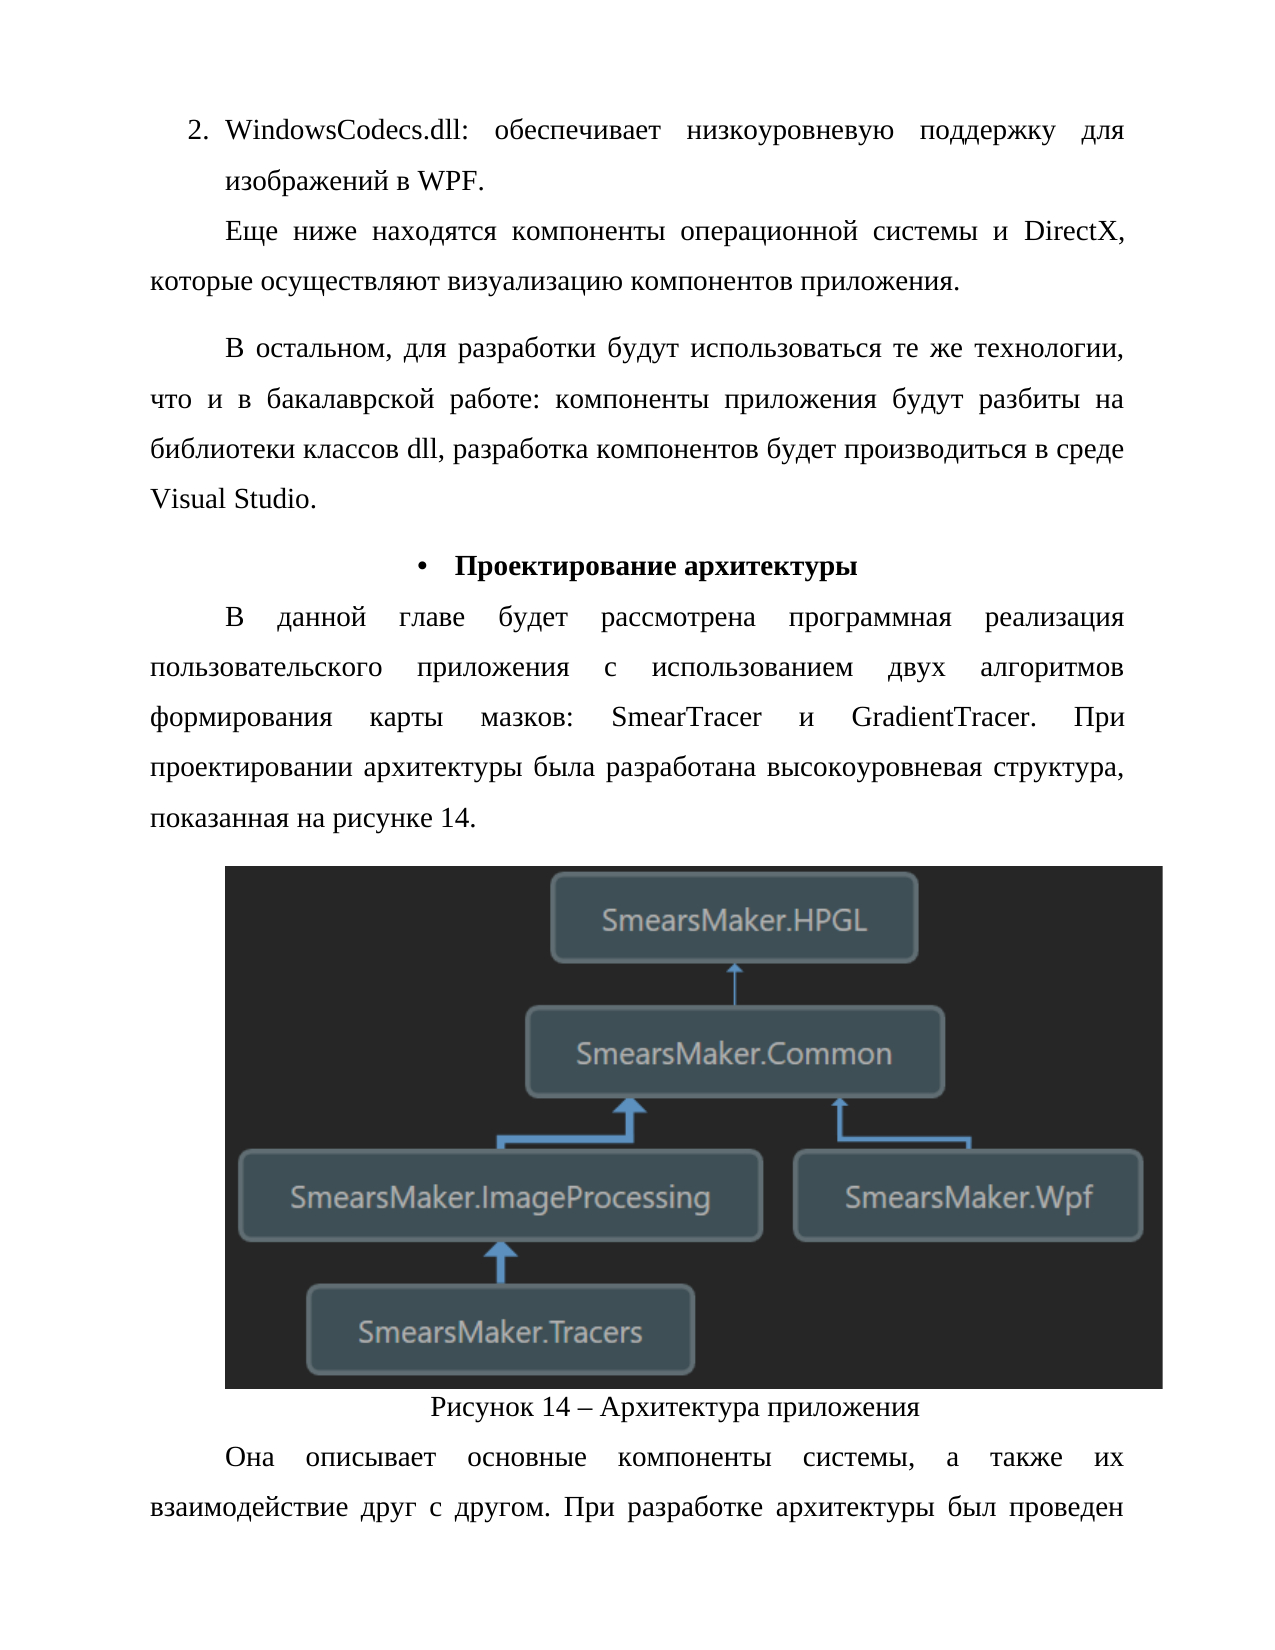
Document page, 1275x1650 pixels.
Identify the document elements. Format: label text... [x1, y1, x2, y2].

text Рисунок 14 – Архитектура приложения [150, 1389, 1125, 1422]
list Проектирование архитектуры [150, 548, 1125, 582]
list WindowsCodecs.dll: обеспечивает низкоуровневую поддержку для изображений в WPF. [187, 112, 1125, 196]
picture [225, 866, 1163, 1389]
text Еще ниже находятся компоненты операционной системы и DirectX, которые осуществляют визуализацию компонентов приложения. [150, 213, 1125, 297]
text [150, 1439, 1125, 1523]
text В данной главе будет рассмотрена программная реализация пользовательского приложения с использованием двух алгоритмов формирования карты мазков: SmearTracer и GradientTracer. При проектировании архитектуры была разработана высокоуровневая структура, показанная на рисунке 14. [150, 599, 1125, 833]
text В остальном, для разработки будут использоваться те же технологии, что и в бакалаврской работе: компоненты приложения будут разбиты на библиотеки классов dll, разработка компонентов будет производиться в среде Visual Studio. [150, 330, 1125, 515]
